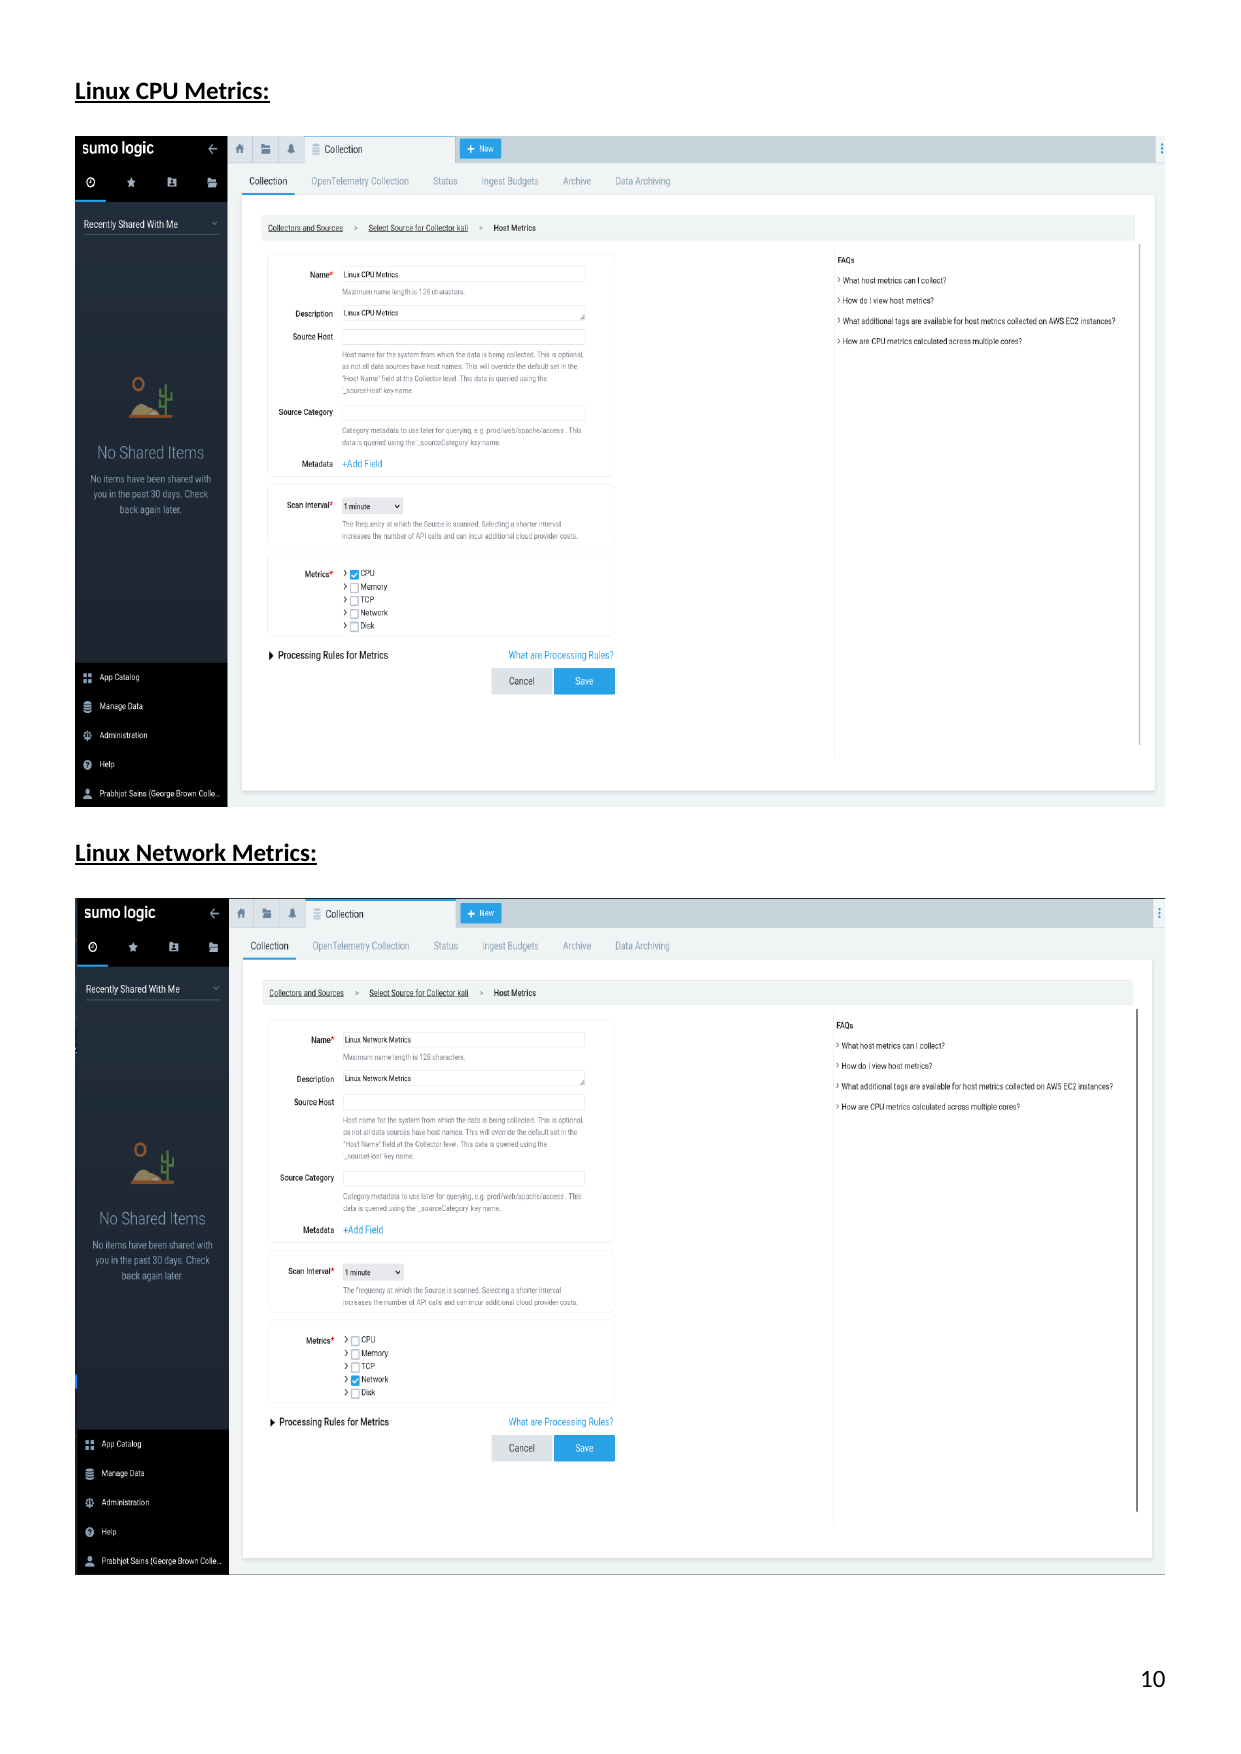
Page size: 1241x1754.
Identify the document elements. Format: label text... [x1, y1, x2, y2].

text Linux Network Metrics: [75, 837, 1165, 868]
picture [75, 136, 1166, 807]
picture [75, 898, 1166, 1575]
text Linux CPU Metrics: [75, 75, 1165, 106]
